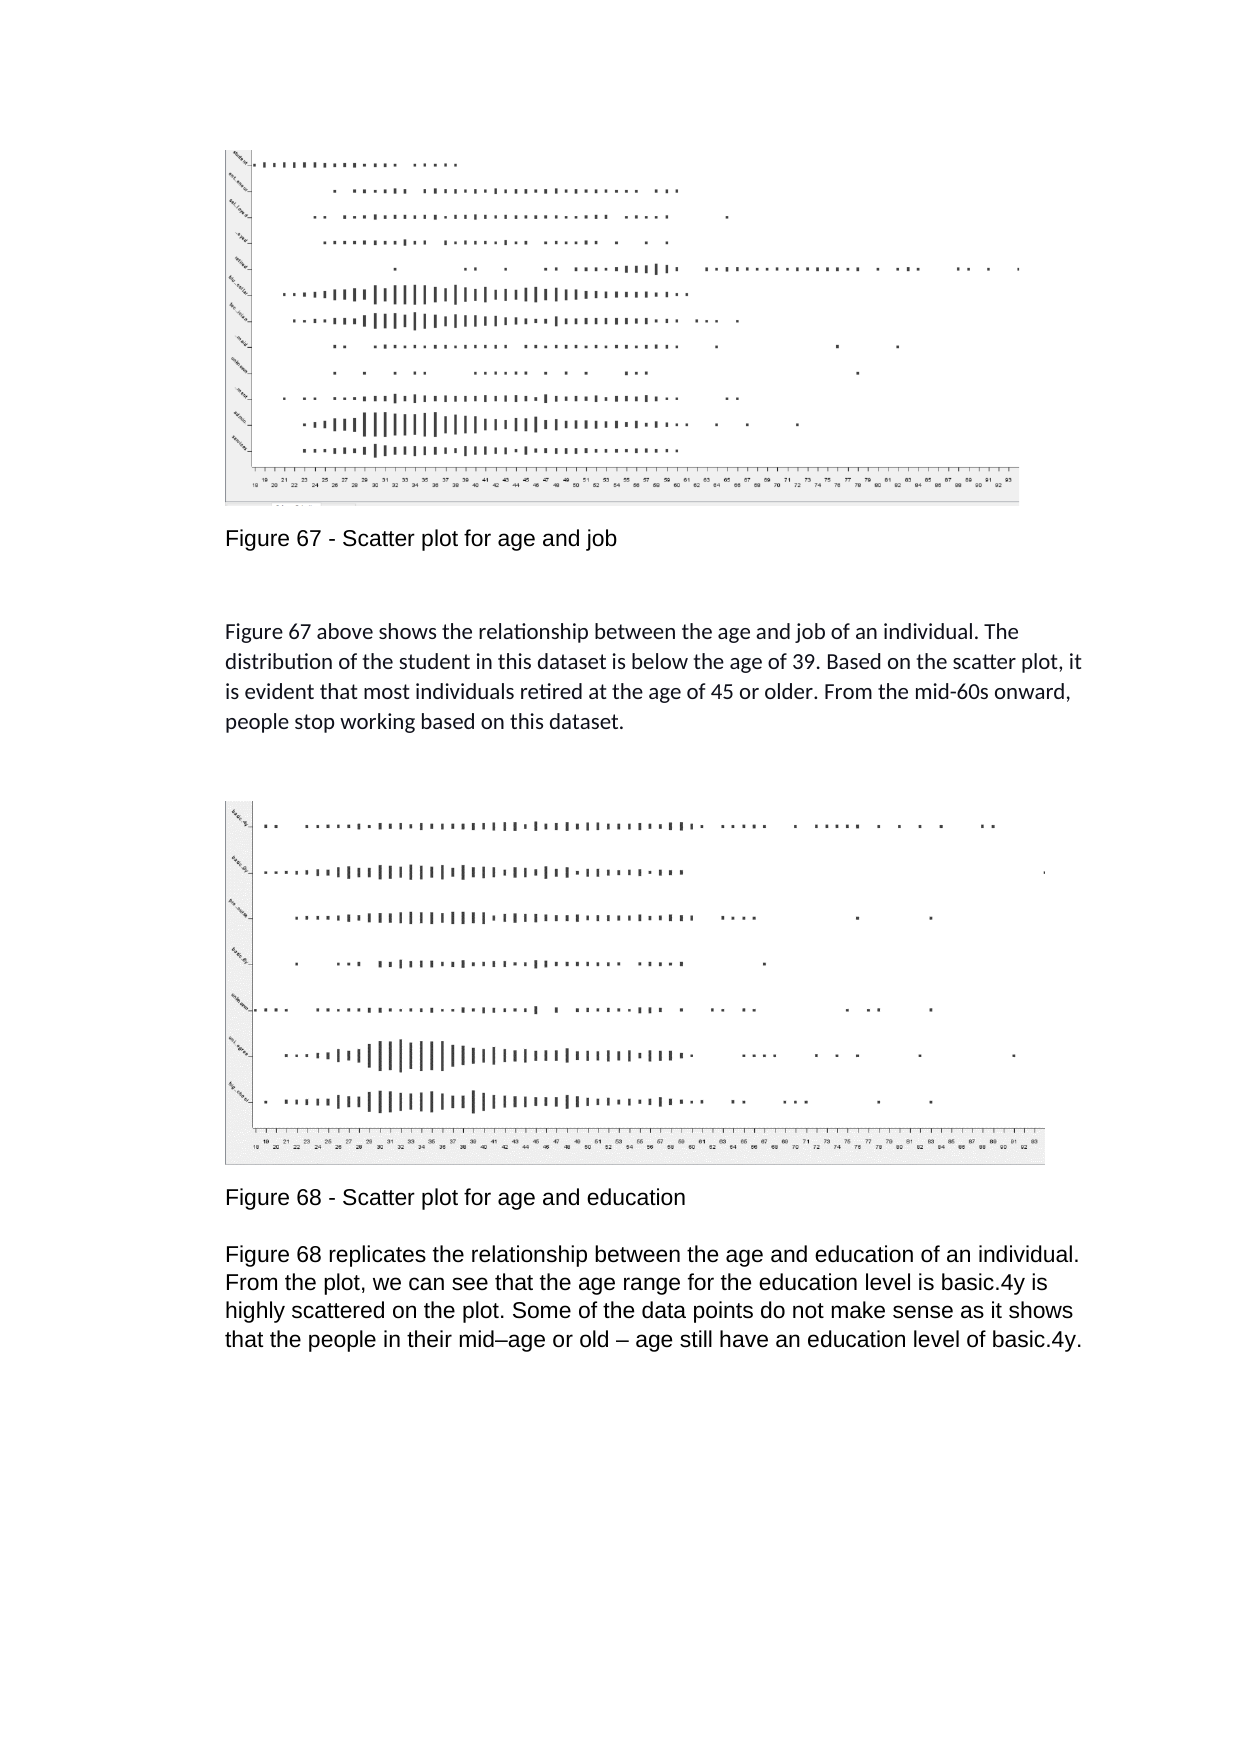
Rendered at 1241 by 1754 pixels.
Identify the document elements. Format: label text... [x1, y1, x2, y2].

picture [225, 150, 1020, 506]
text Figure 67 above shows the relationship between the age and job of an individual. The distribution of the student in this dataset is below the age of 39. Based on the scatter plot, it is evident that most individuals retired at the age of 45 or older. From the mid-60s onward, people stop working based on this dataset. [225, 617, 1090, 735]
list Figure 67 - Scatter plot for age and job [225, 525, 1090, 551]
list Figure 68 replicates the relationship between the age and education of an individual. From the plot, we can see that the age range for the education level is basic.4y is highly scattered on the plot. Some of the data points do not make sense as it shows that the people in their mid–age or old – age still have an education level of basic.4y. [225, 1241, 1090, 1352]
list Figure 68 - Scatter plot for age and education [225, 1184, 1090, 1210]
picture [225, 801, 1045, 1165]
